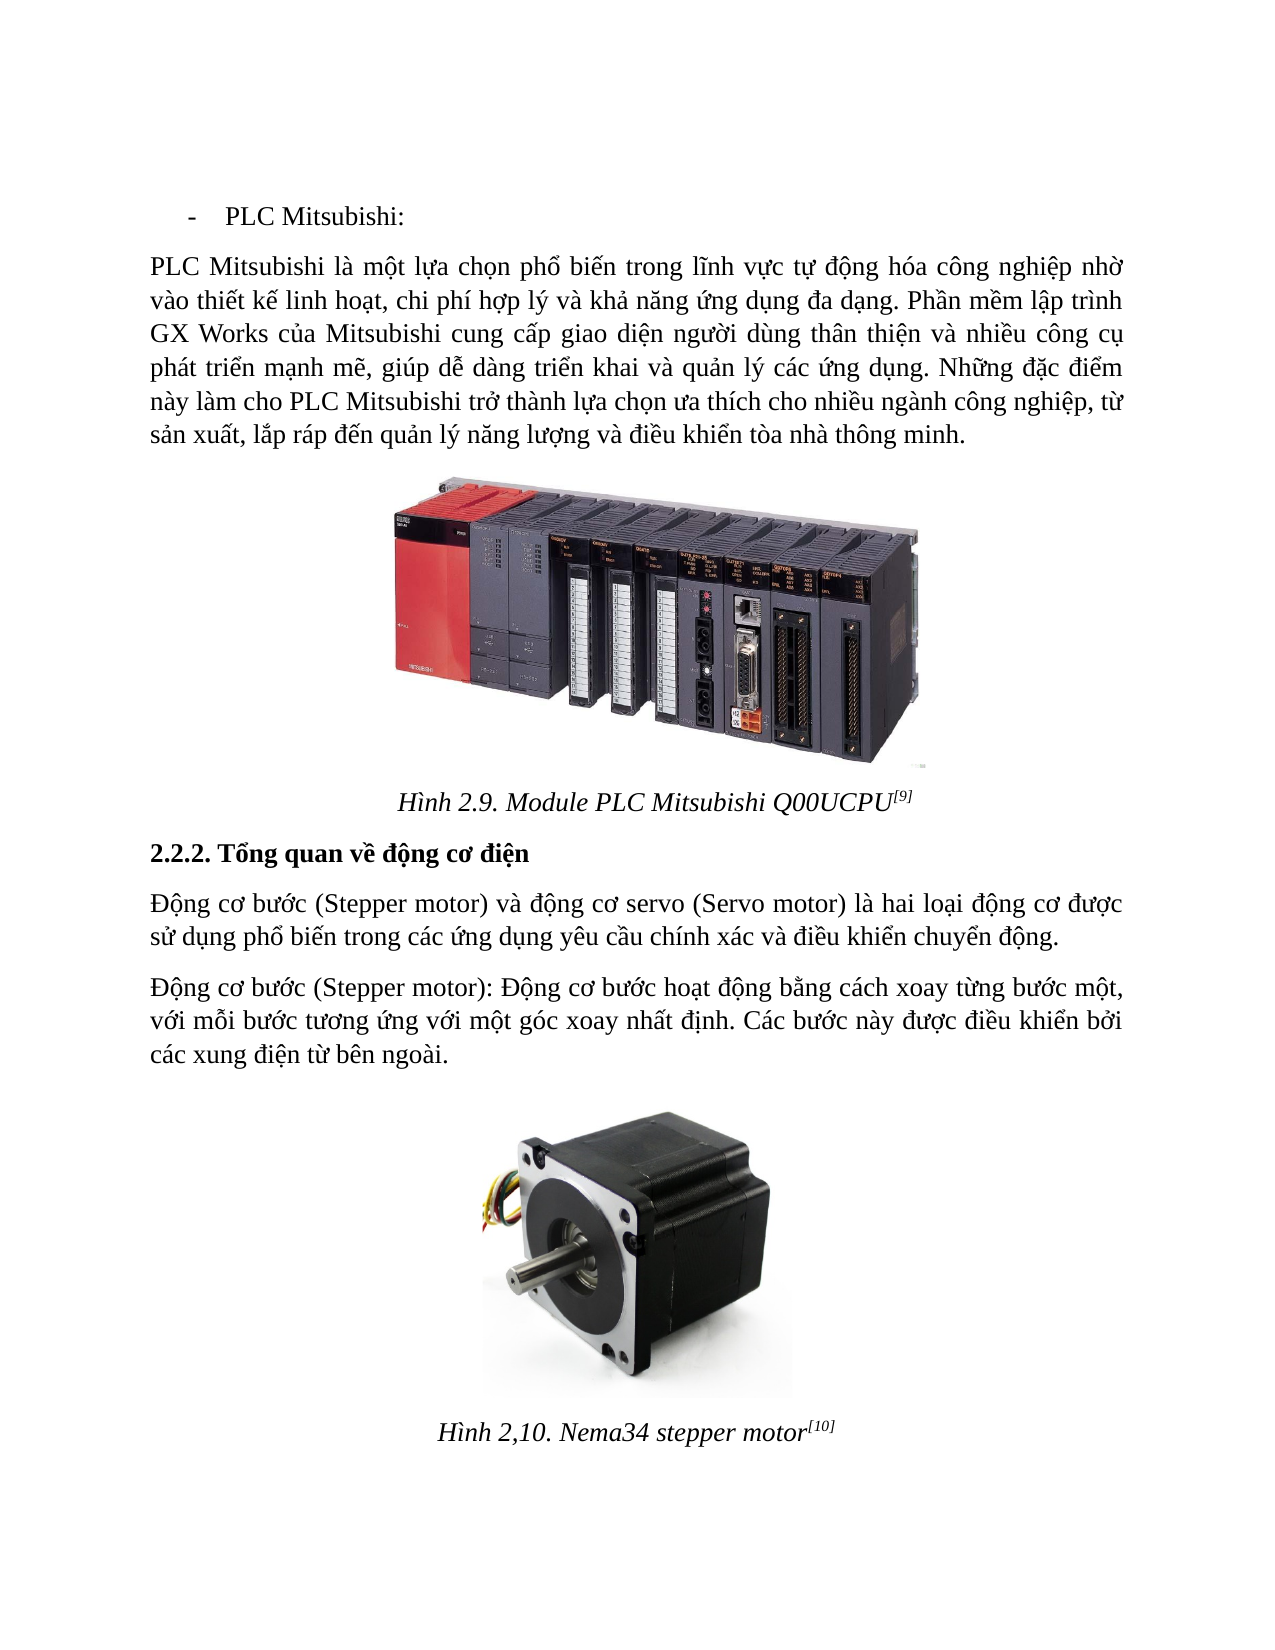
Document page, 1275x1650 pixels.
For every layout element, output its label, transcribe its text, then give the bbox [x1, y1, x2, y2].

text Động cơ bước (Stepper motor): Động cơ bước hoạt động bằng cách xoay từng bước một, với mỗi bước tương ứng với một góc xoay nhất định. Các bước này được điều khiển bởi các xung điện từ bên ngoài. [150, 971, 1125, 1069]
text 2.2.2. Tổng quan về động cơ điện [150, 837, 1125, 868]
picture [482, 1088, 793, 1398]
text PLC Mitsubishi là một lựa chọn phổ biến trong lĩnh vực tự động hóa công nghiệp nhờ vào thiết kế linh hoạt, chi phí hợp lý và khả năng ứng dụng đa dạng. Phần mềm lập trình GX Works của Mitsubishi cung cấp giao diện người dùng thân thiện và nhiều công cụ phát triển mạnh mẽ, giúp dễ dàng triển khai và quản lý các ứng dụng. Những đặc điểm này làm cho PLC Mitsubishi trở thành lựa chọn ưa thích cho nhiều ngành công nghiệp, từ sản xuất, lắp ráp đến quản lý năng lượng và điều khiển tòa nhà thông minh. [150, 250, 1125, 449]
list PLC Mitsubishi: [187, 200, 1125, 231]
text Hình 2,10. Nema34 stepper motor[10] [150, 1416, 1125, 1448]
text Hình 2.9. Module PLC Mitsubishi Q00UCPU[9] [187, 787, 1125, 818]
text Động cơ bước (Stepper motor) và động cơ servo (Servo motor) là hai loại động cơ được sử dụng phổ biến trong các ứng dụng yêu cầu chính xác và điều khiển chuyển động. [150, 887, 1125, 952]
picture [387, 468, 926, 768]
